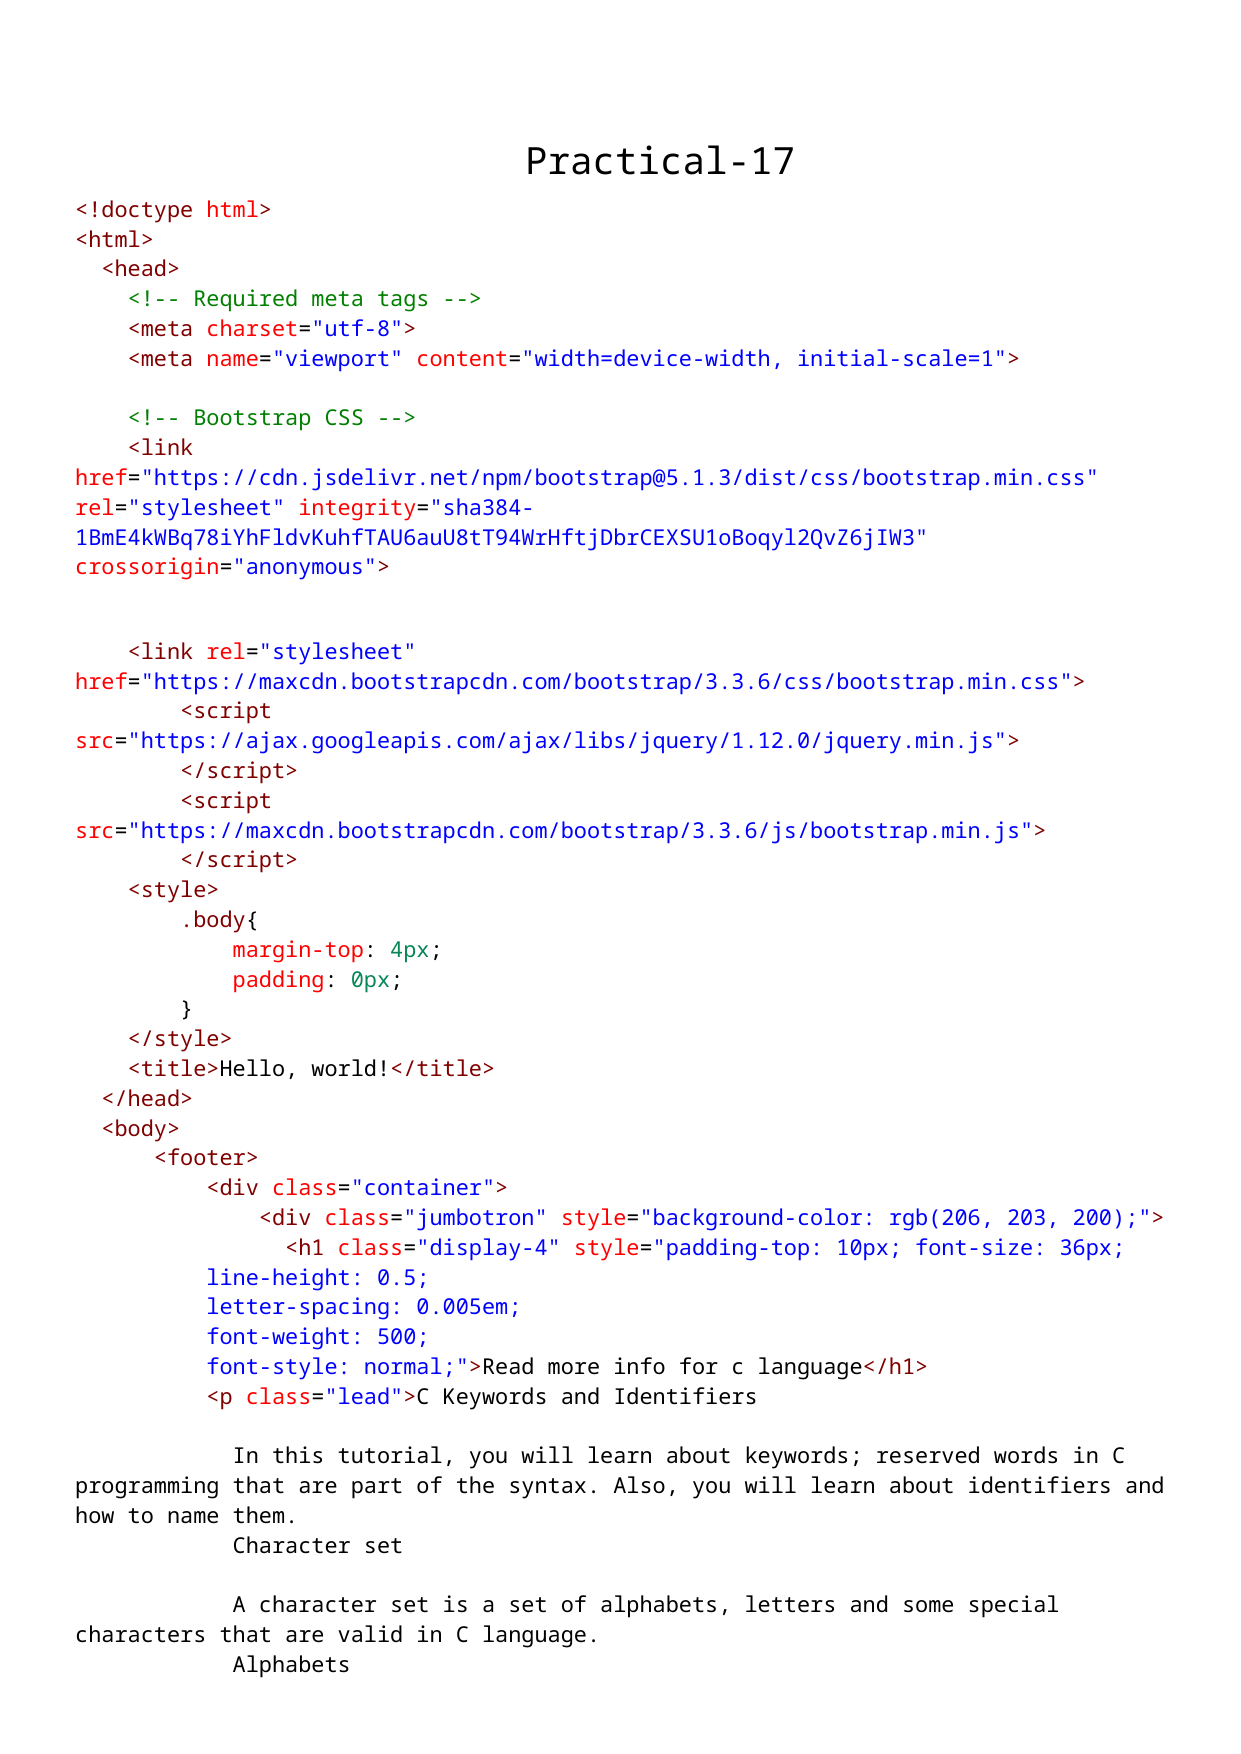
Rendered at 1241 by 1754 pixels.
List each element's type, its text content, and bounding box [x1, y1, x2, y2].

text <html> [75, 223, 1165, 253]
text <script src="https://maxcdn.bootstrapcdn.com/bootstrap/3.3.6/js/bootstrap.min.js"> [75, 785, 1165, 844]
text <div class="jumbotron" style="background-color: rgb(206, 203, 200);"> [75, 1202, 1165, 1232]
text line-height: 0.5; [75, 1261, 1165, 1291]
text <title>Hello, world!</title> [75, 1053, 1165, 1083]
text <script src="https://ajax.googleapis.com/ajax/libs/jquery/1.12.0/jquery.min.js"> [75, 695, 1165, 755]
text letter-spacing: 0.005em; [75, 1291, 1165, 1321]
text <link rel="stylesheet" href="https://maxcdn.bootstrapcdn.com/bootstrap/3.3.6/css/bootstrap.min.css"> [75, 636, 1165, 695]
text <p class="lead">C Keywords and Identifiers [75, 1381, 1165, 1410]
text <div class="container"> [75, 1172, 1165, 1202]
text </head> [75, 1083, 1165, 1112]
text font-weight: 500; [75, 1321, 1165, 1351]
text <!-- Required meta tags --> [75, 283, 1165, 313]
text Character set [75, 1529, 1165, 1559]
text In this tutorial, you will learn about keywords; reserved words in C programming that are part of the syntax. Also, you will learn about identifiers and how to name them. [75, 1440, 1165, 1529]
text </style> [75, 1023, 1165, 1053]
text Alphabets [75, 1649, 1165, 1678]
text padding: 0px; [75, 963, 1165, 993]
text <meta name="viewport" content="width=device-width, initial-scale=1"> [75, 343, 1165, 372]
text <!-- Bootstrap CSS --> [75, 402, 1165, 432]
text <h1 class="display-4" style="padding-top: 10px; font-size: 36px; [75, 1232, 1165, 1261]
text margin-top: 4px; [75, 934, 1165, 963]
text <meta charset="utf-8"> [75, 313, 1165, 343]
text A character set is a set of alphabets, letters and some special characters that are valid in C language. [75, 1589, 1165, 1649]
text <head> [75, 253, 1165, 283]
text <!doctype html> [75, 194, 1165, 223]
text <body> [75, 1112, 1165, 1142]
text <link href="https://cdn.jsdelivr.net/npm/bootstrap@5.1.3/dist/css/bootstrap.min.css" rel="stylesheet" integrity="sha384-1BmE4kWBq78iYhFldvKuhfTAU6auU8tT94WrHftjDbrCEXSU1oBoqyl2QvZ6jIW3" crossorigin="anonymous"> [75, 432, 1165, 581]
text </script> [75, 844, 1165, 874]
text <footer> [75, 1142, 1165, 1172]
text .body{ [75, 904, 1165, 934]
text font-style: normal;">Read more info for c language</h1> [75, 1351, 1165, 1381]
text } [75, 993, 1165, 1023]
text Practical-17 [75, 134, 1165, 185]
text </script> [75, 755, 1165, 785]
text <style> [75, 874, 1165, 904]
